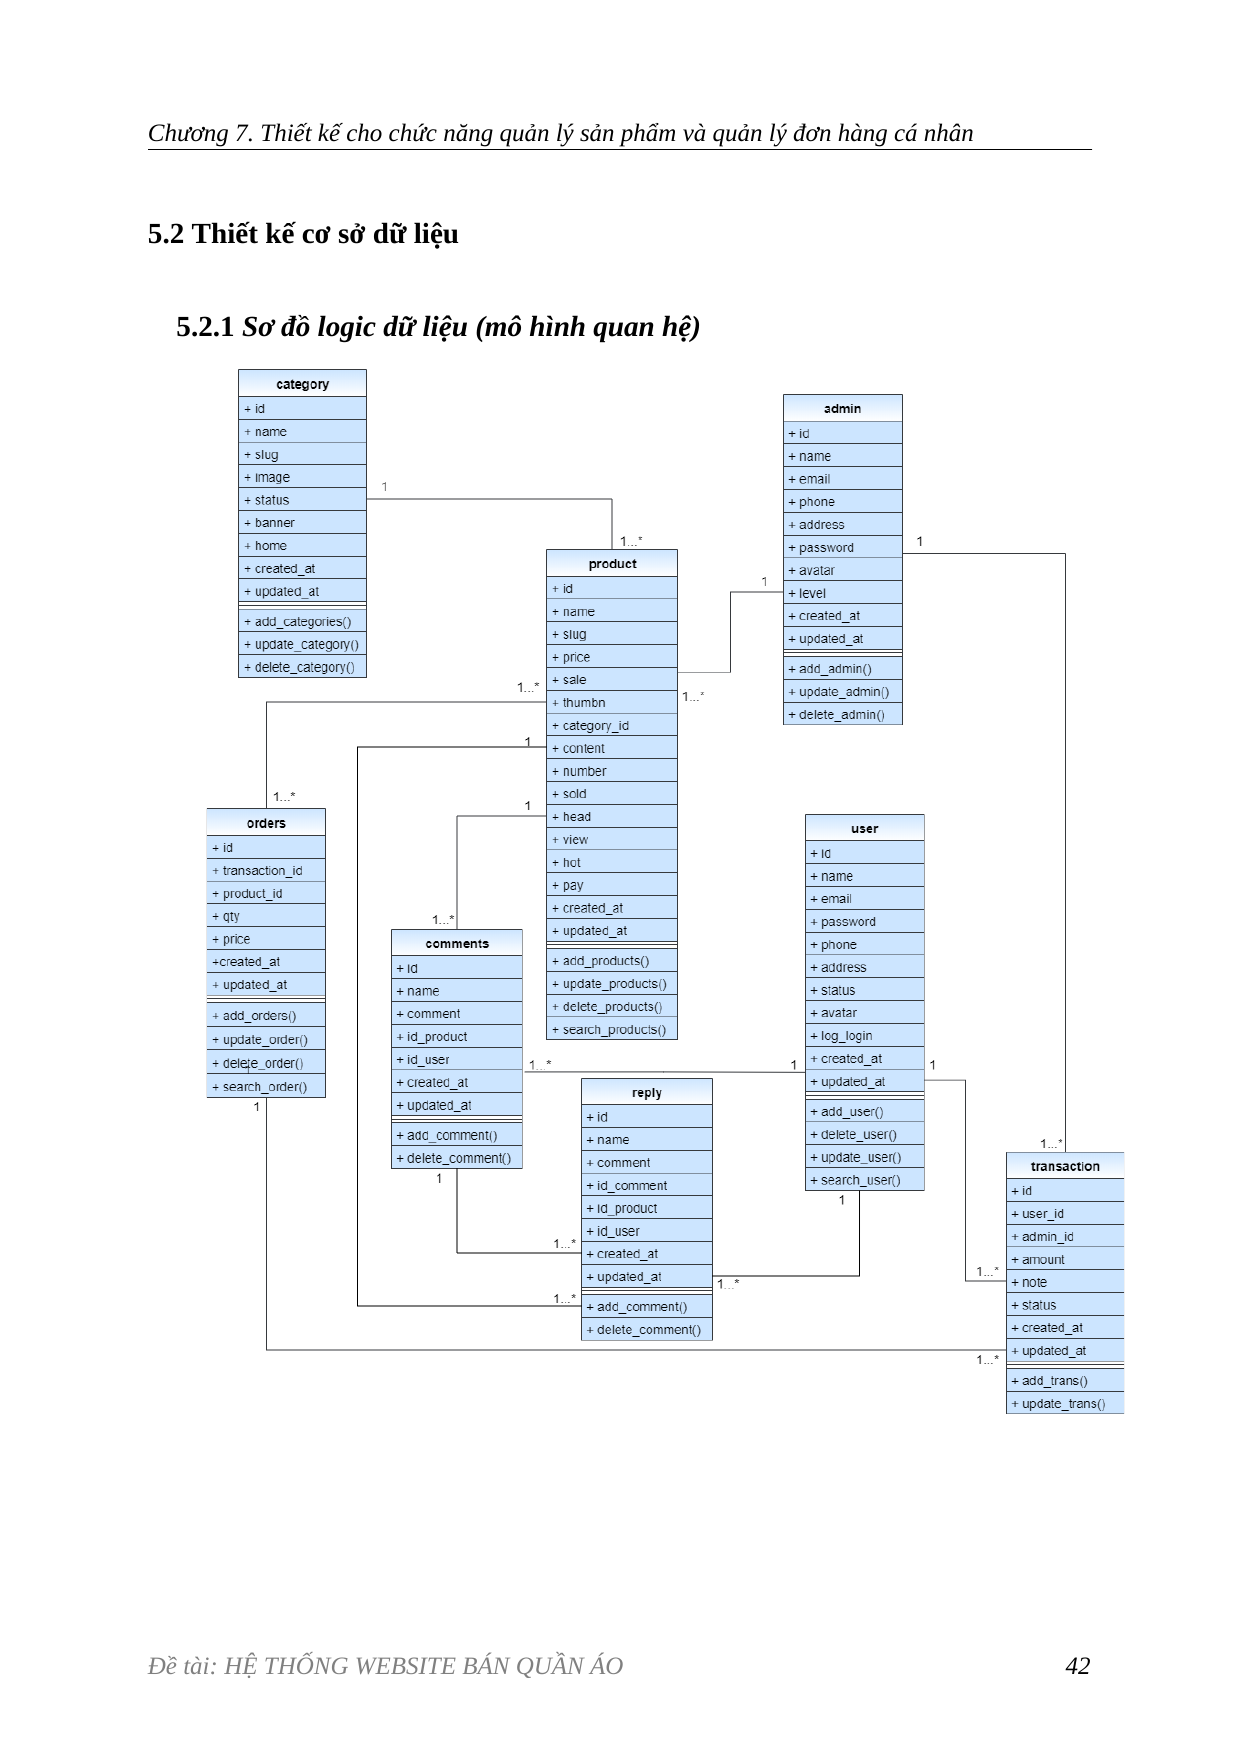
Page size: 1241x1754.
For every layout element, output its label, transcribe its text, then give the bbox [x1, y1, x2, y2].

picture [206, 369, 1125, 1414]
subtitle Sơ đồ logic dữ liệu (mô hình quan hệ) [176, 303, 1092, 344]
subtitle Thiết kế cơ sở dữ liệu [148, 207, 1092, 253]
